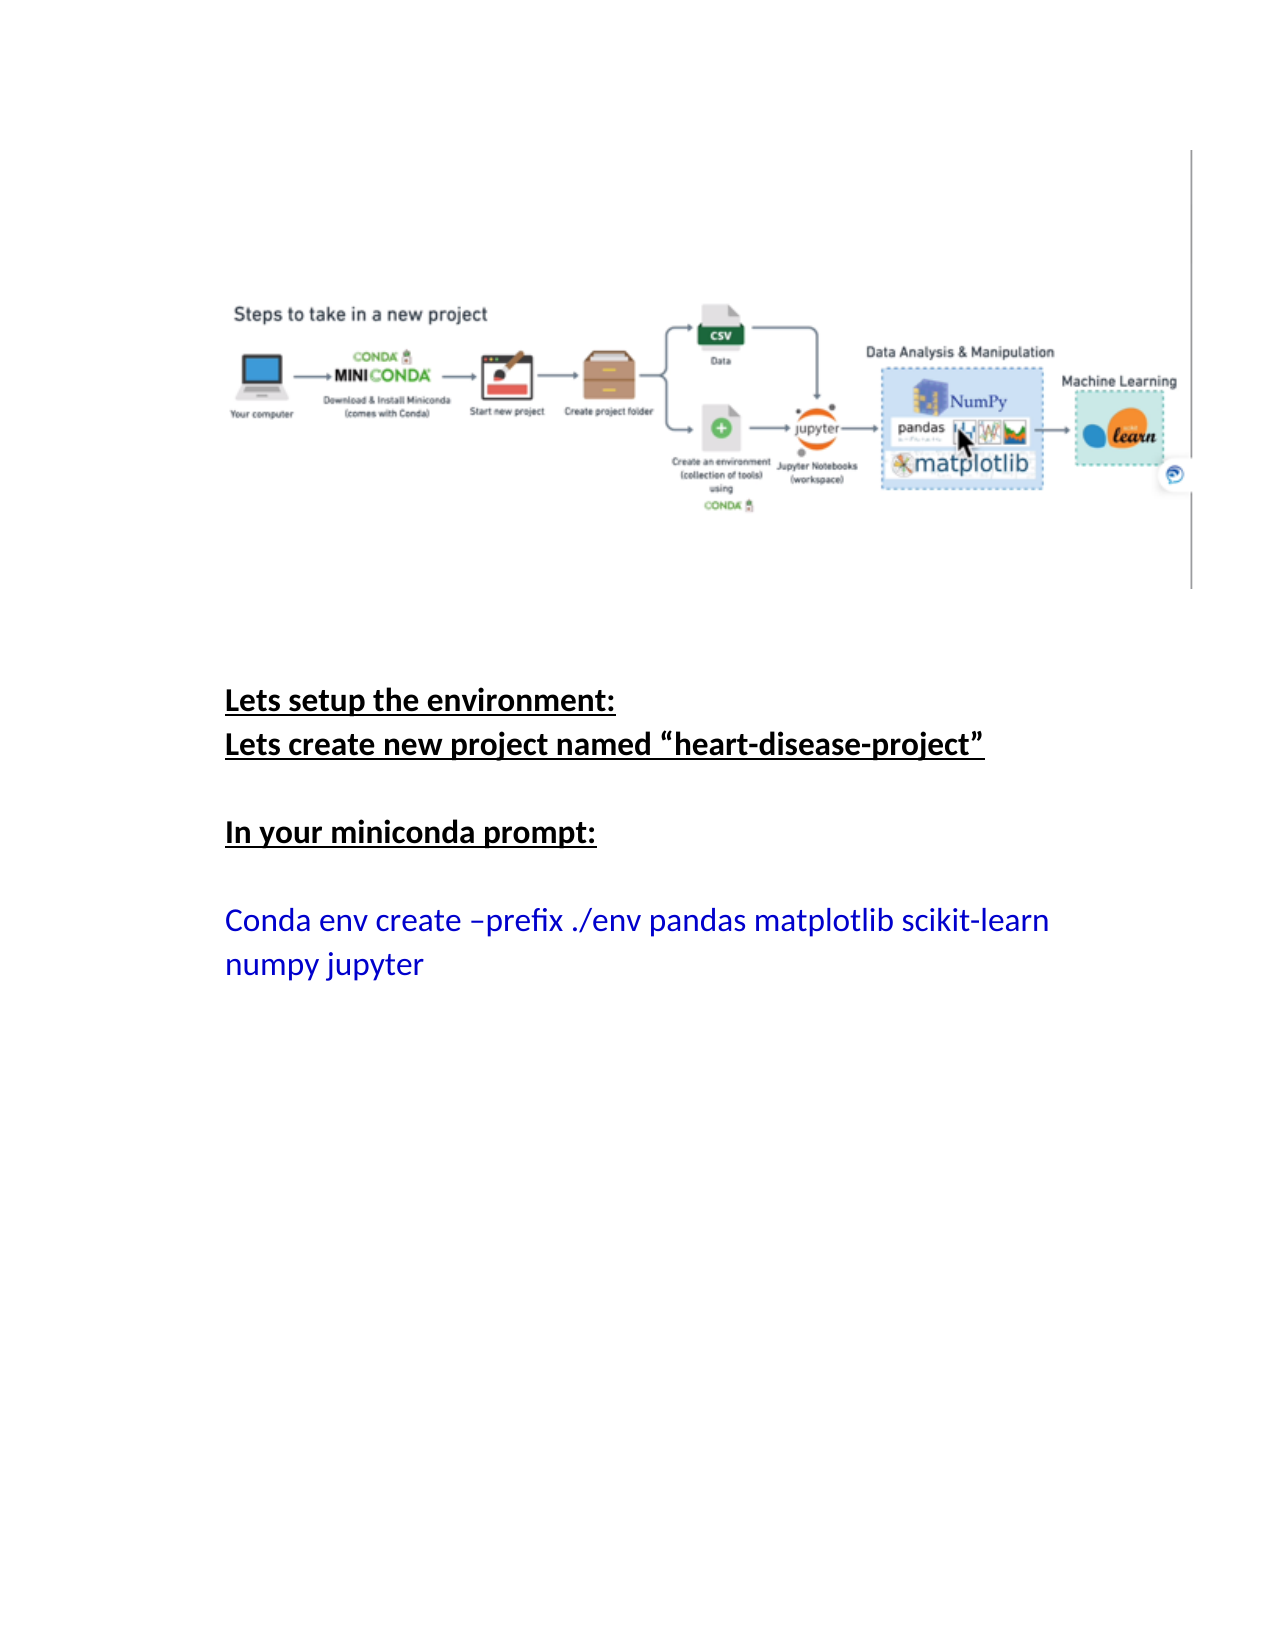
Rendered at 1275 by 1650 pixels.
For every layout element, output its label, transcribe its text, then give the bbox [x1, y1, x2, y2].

list Lets setup the environment: [225, 679, 1125, 720]
list In your miniconda prompt: [225, 811, 1125, 852]
picture [225, 150, 1194, 589]
list Lets create new project named “heart-disease-project” [225, 723, 1125, 764]
list Conda env create –prefix ./env pandas matplotlib scikit-learn numpy jupyter [225, 899, 1125, 984]
